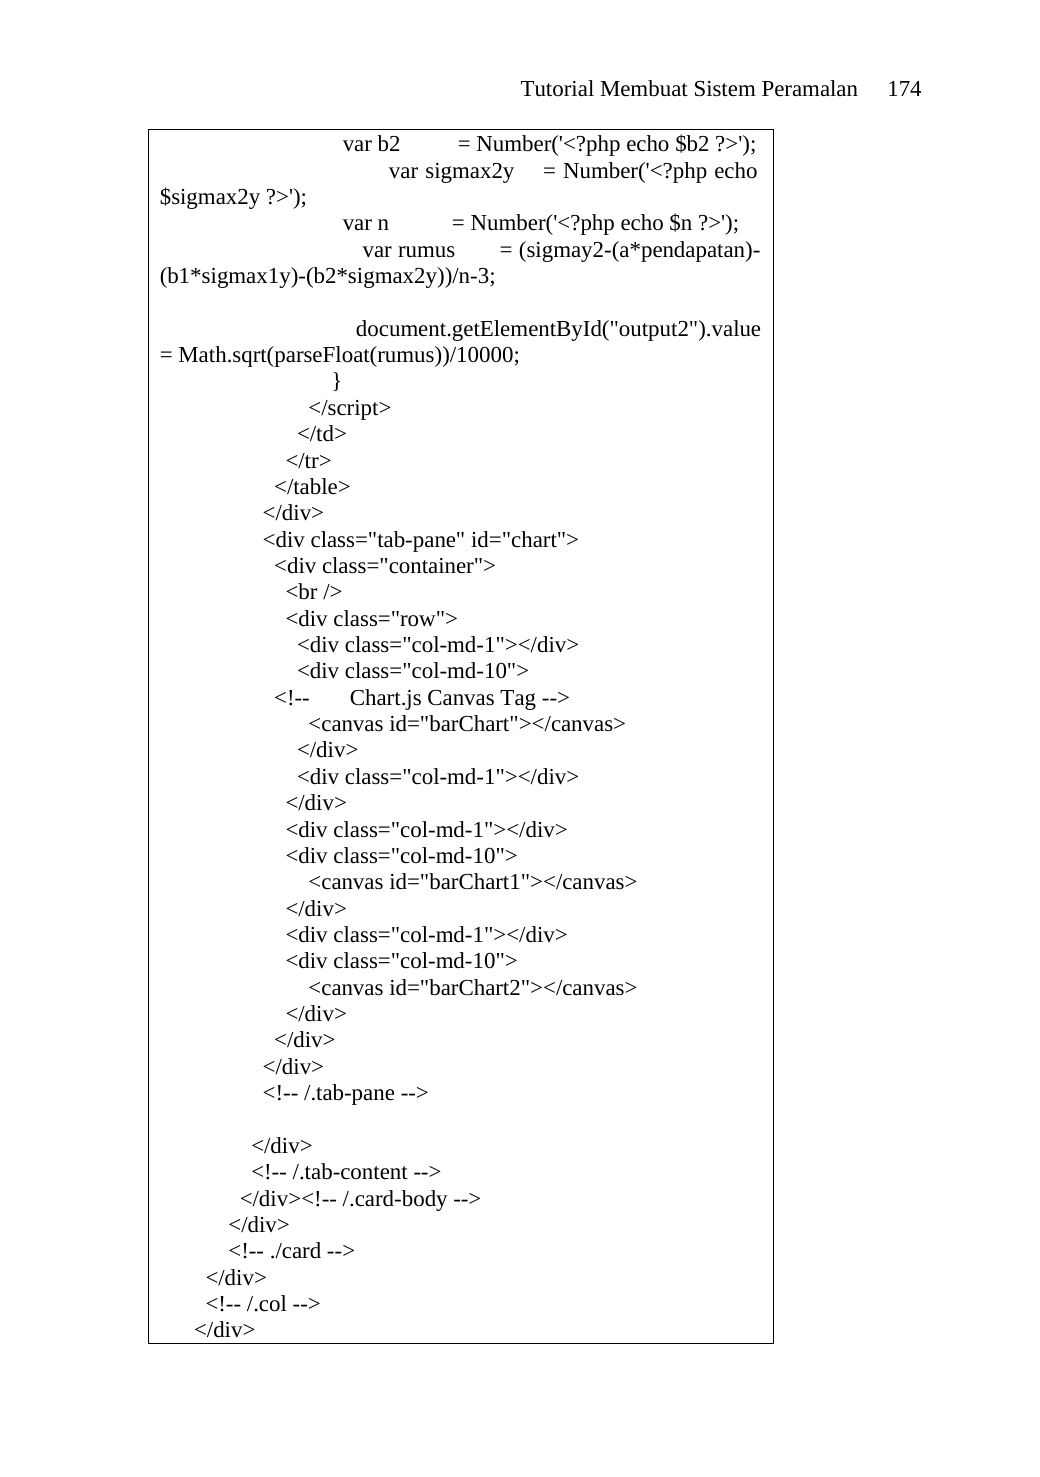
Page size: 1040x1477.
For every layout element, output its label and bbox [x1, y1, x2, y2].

table_header [149, 130, 773, 1343]
